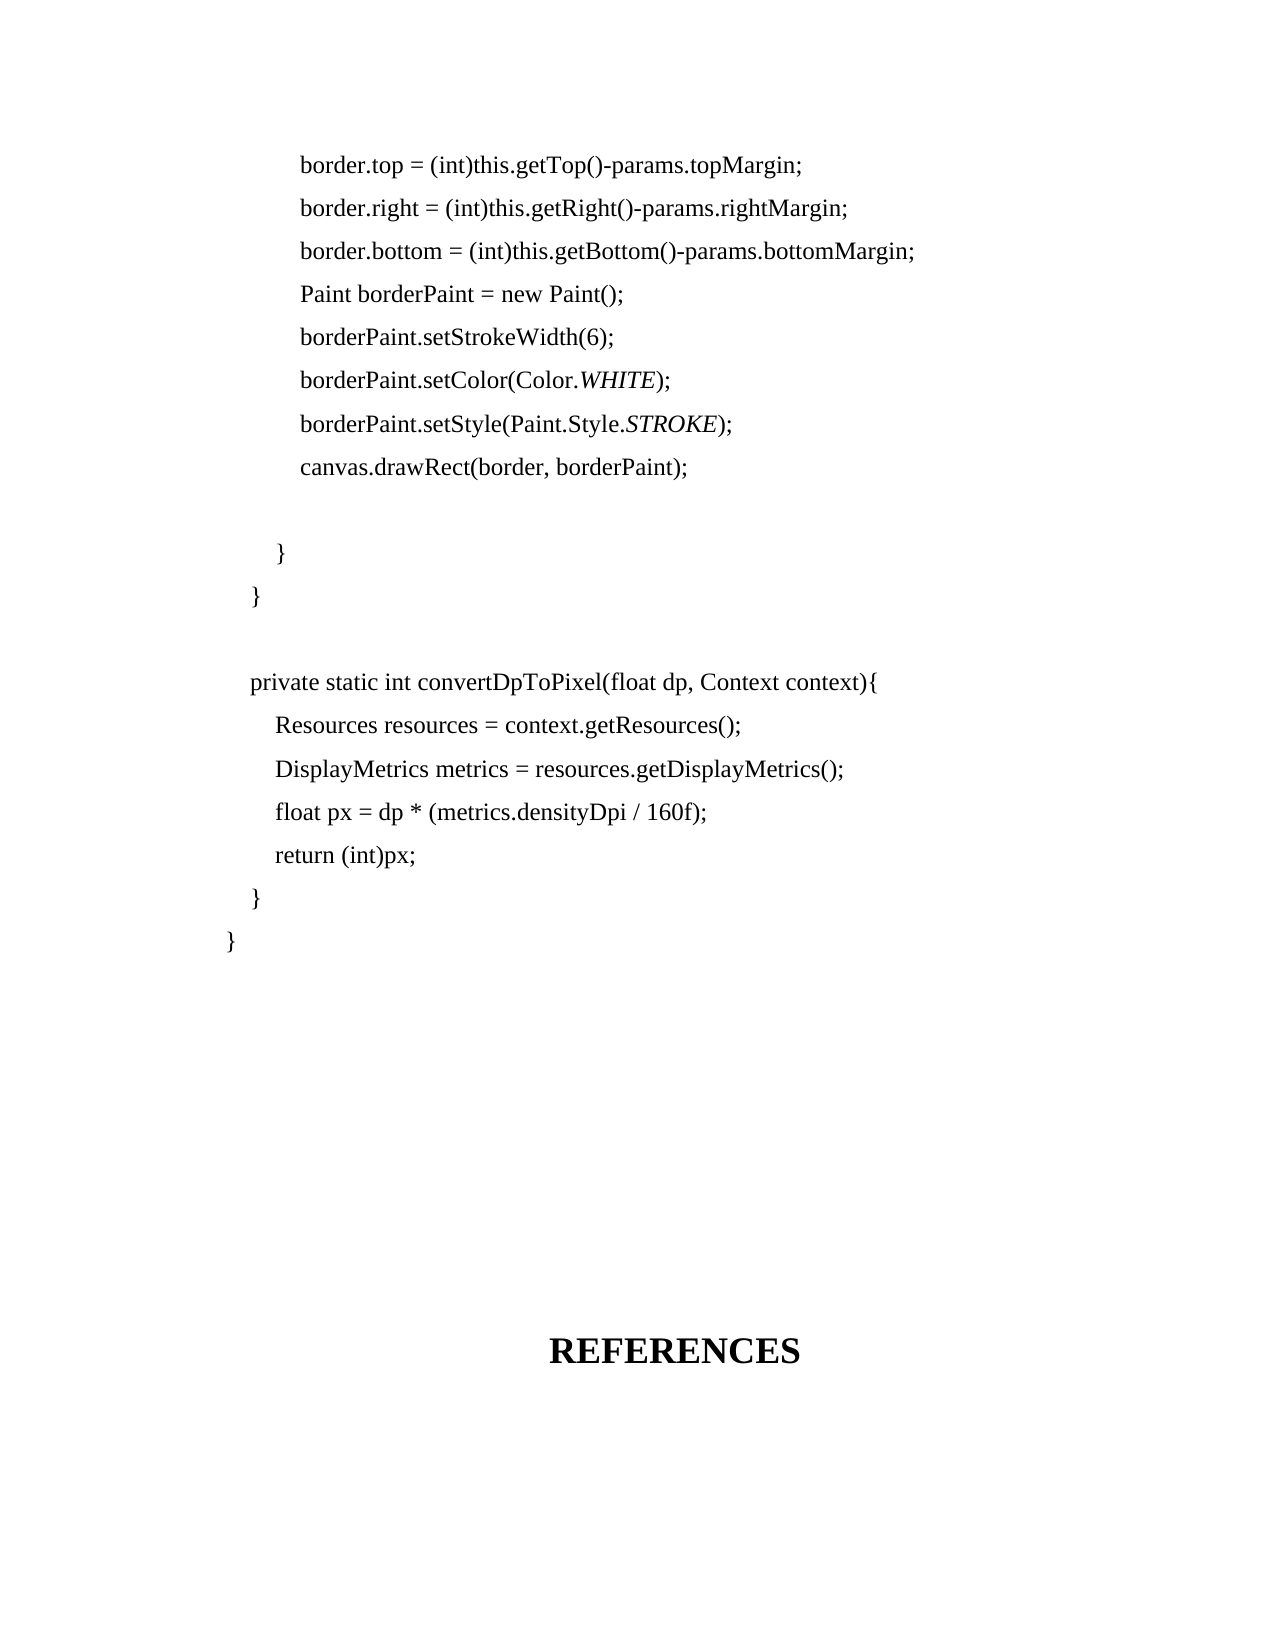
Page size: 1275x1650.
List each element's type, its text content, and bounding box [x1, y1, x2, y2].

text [225, 150, 1125, 955]
text REFERENCES [225, 1328, 1125, 1371]
